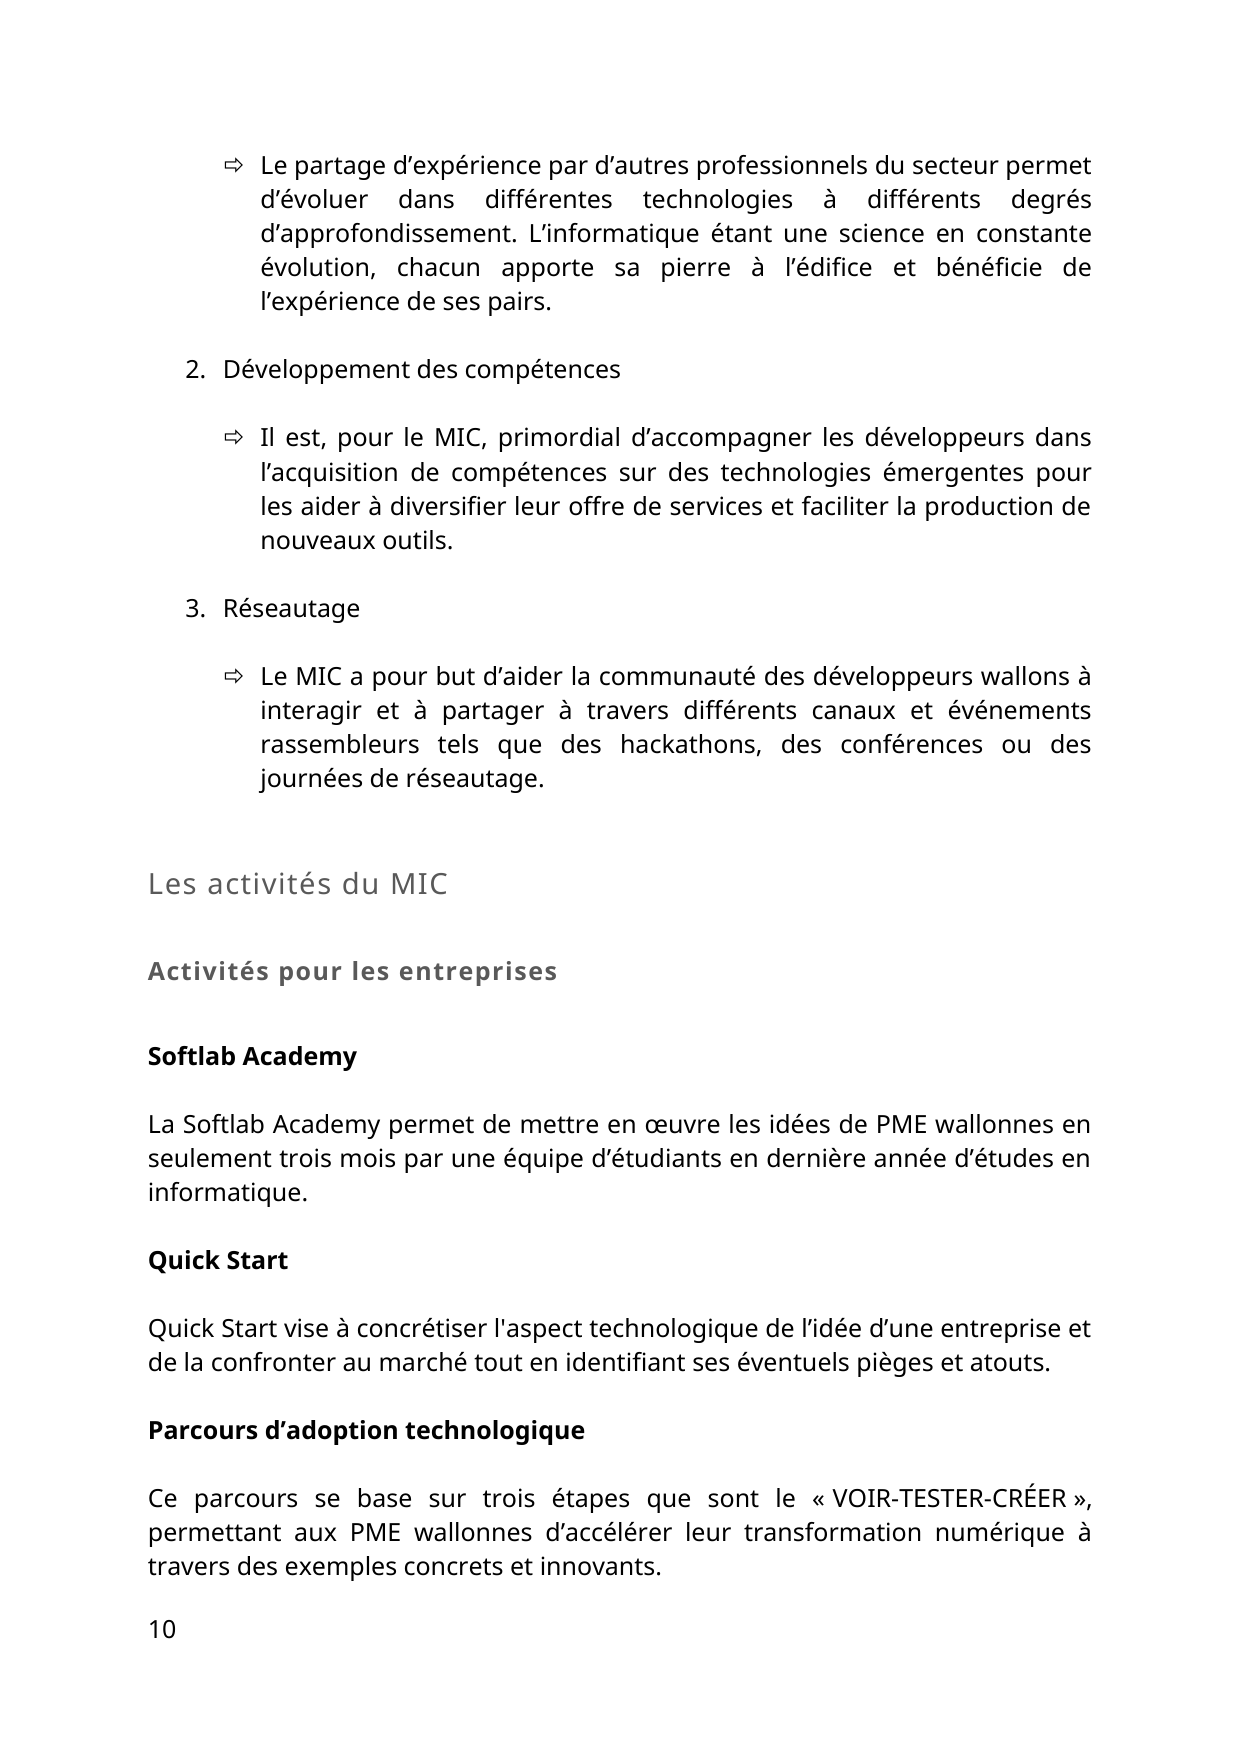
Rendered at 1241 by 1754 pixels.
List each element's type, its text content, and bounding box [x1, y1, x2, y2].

text Ce parcours se base sur trois étapes que sont le « VOIR-TESTER-CRÉER », permettant aux PME wallonnes d’accélérer leur transformation numérique à travers des exemples concrets et innovants. [148, 1481, 1093, 1583]
text Parcours d’adoption technologique [148, 1413, 1093, 1447]
list Développement des compétences [185, 352, 1093, 386]
list Il est, pour le MIC, primordial d’accompagner les développeurs dans l’acquisition de compétences sur des technologies émergentes pour les aider à diversifier leur offre de services et faciliter la production de nouveaux outils. [223, 420, 1093, 556]
text La Softlab Academy permet de mettre en œuvre les idées de PME wallonnes en seulement trois mois par une équipe d’étudiants en dernière année d’études en informatique. [148, 1106, 1093, 1208]
list Le partage d’expérience par d’autres professionnels du secteur permet d’évoluer dans différentes technologies à différents degrés d’approfondissement. L’informatique étant une science en constante évolution, chacun apporte sa pierre à l’édifice et bénéficie de l’expérience de ses pairs. [223, 148, 1093, 318]
text Quick Start [148, 1242, 1093, 1277]
text Quick Start vise à concrétiser l'aspect technologique de l’idée d’une entreprise et de la confronter au marché tout en identifiant ses éventuels pièges et atouts. [148, 1311, 1093, 1379]
text Softlab Academy [148, 1038, 1093, 1072]
list Réseautage [185, 590, 1093, 624]
subtitle Les activités du MIC [148, 863, 1093, 903]
subtitle Activités pour les entreprises [148, 953, 1093, 987]
list Le MIC a pour but d’aider la communauté des développeurs wallons à interagir et à partager à travers différents canaux et événements rassembleurs tels que des hackathons, des conférences ou des journées de réseautage. [223, 658, 1093, 795]
